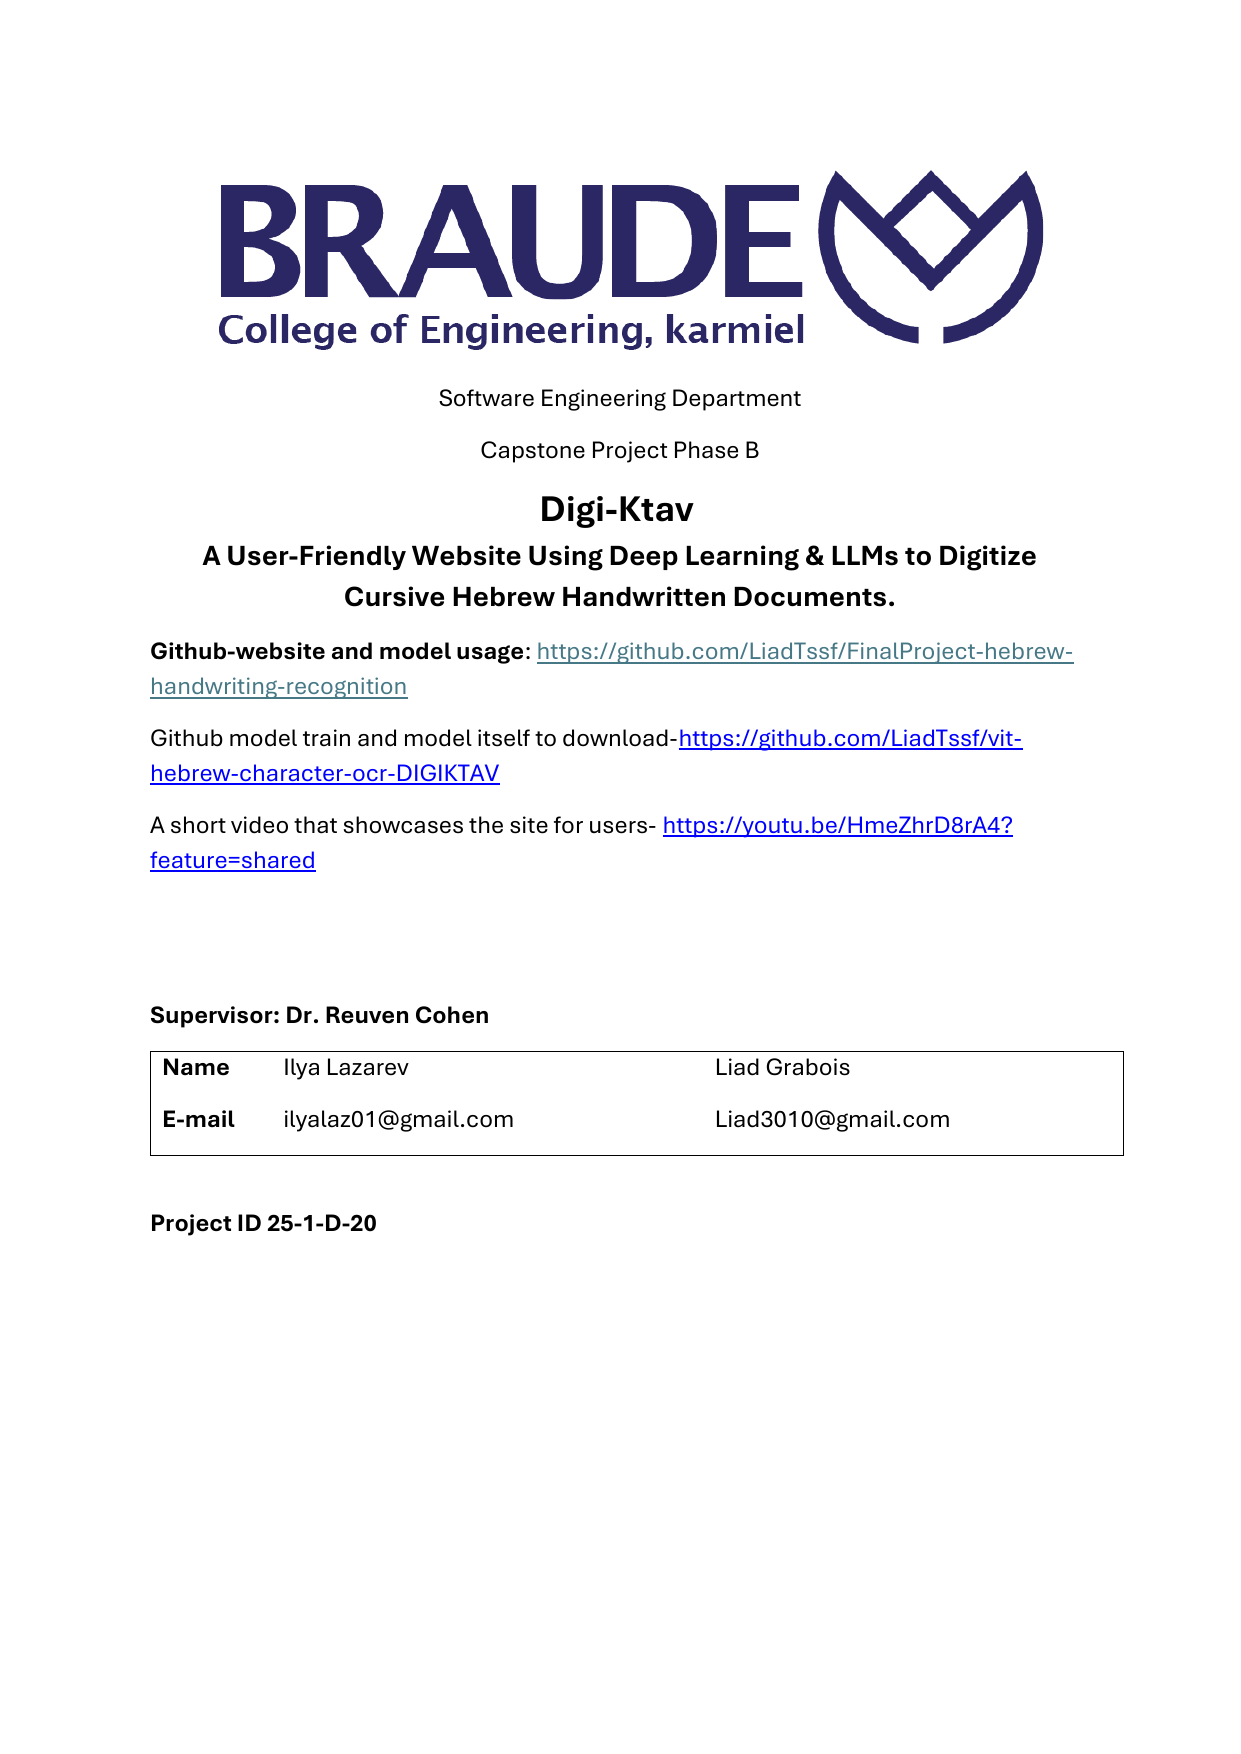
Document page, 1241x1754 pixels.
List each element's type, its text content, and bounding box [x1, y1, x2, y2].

table_header Ilya Lazarev [272, 1052, 703, 1104]
table_cell Liad3010@gmail.com [703, 1104, 1123, 1155]
table_header Name [151, 1052, 272, 1104]
text Github-website and model usage: https://github.com/LiadTssf/FinalProject-hebrew-handwriting-recognition [150, 636, 1090, 702]
text Supervisor: Dr. Reuven Cohen [150, 999, 1090, 1030]
table_cell E-mail [151, 1104, 272, 1155]
text Project ID 25-1-D-20 [150, 1208, 1090, 1238]
text A short video that showcases the site for users- https://youtu.be/HmeZhrD8rA4?feature=shared [150, 809, 1090, 875]
table_header Liad Grabois [703, 1052, 1123, 1104]
text Capstone Project Phase B [150, 435, 1090, 465]
text Software Engineering Department [150, 383, 1090, 414]
text Digi-Ktav A User-Friendly Website Using Deep Learning & LLMs to Digitize Cursive Hebrew Handwritten Documents. [150, 487, 1090, 614]
text Github model train and model itself to download-https://github.com/LiadTssf/vit-hebrew-character-ocr-DIGIKTAV [150, 723, 1090, 788]
table_cell ilyalaz01@gmail.com [272, 1104, 703, 1155]
picture [172, 150, 1068, 362]
